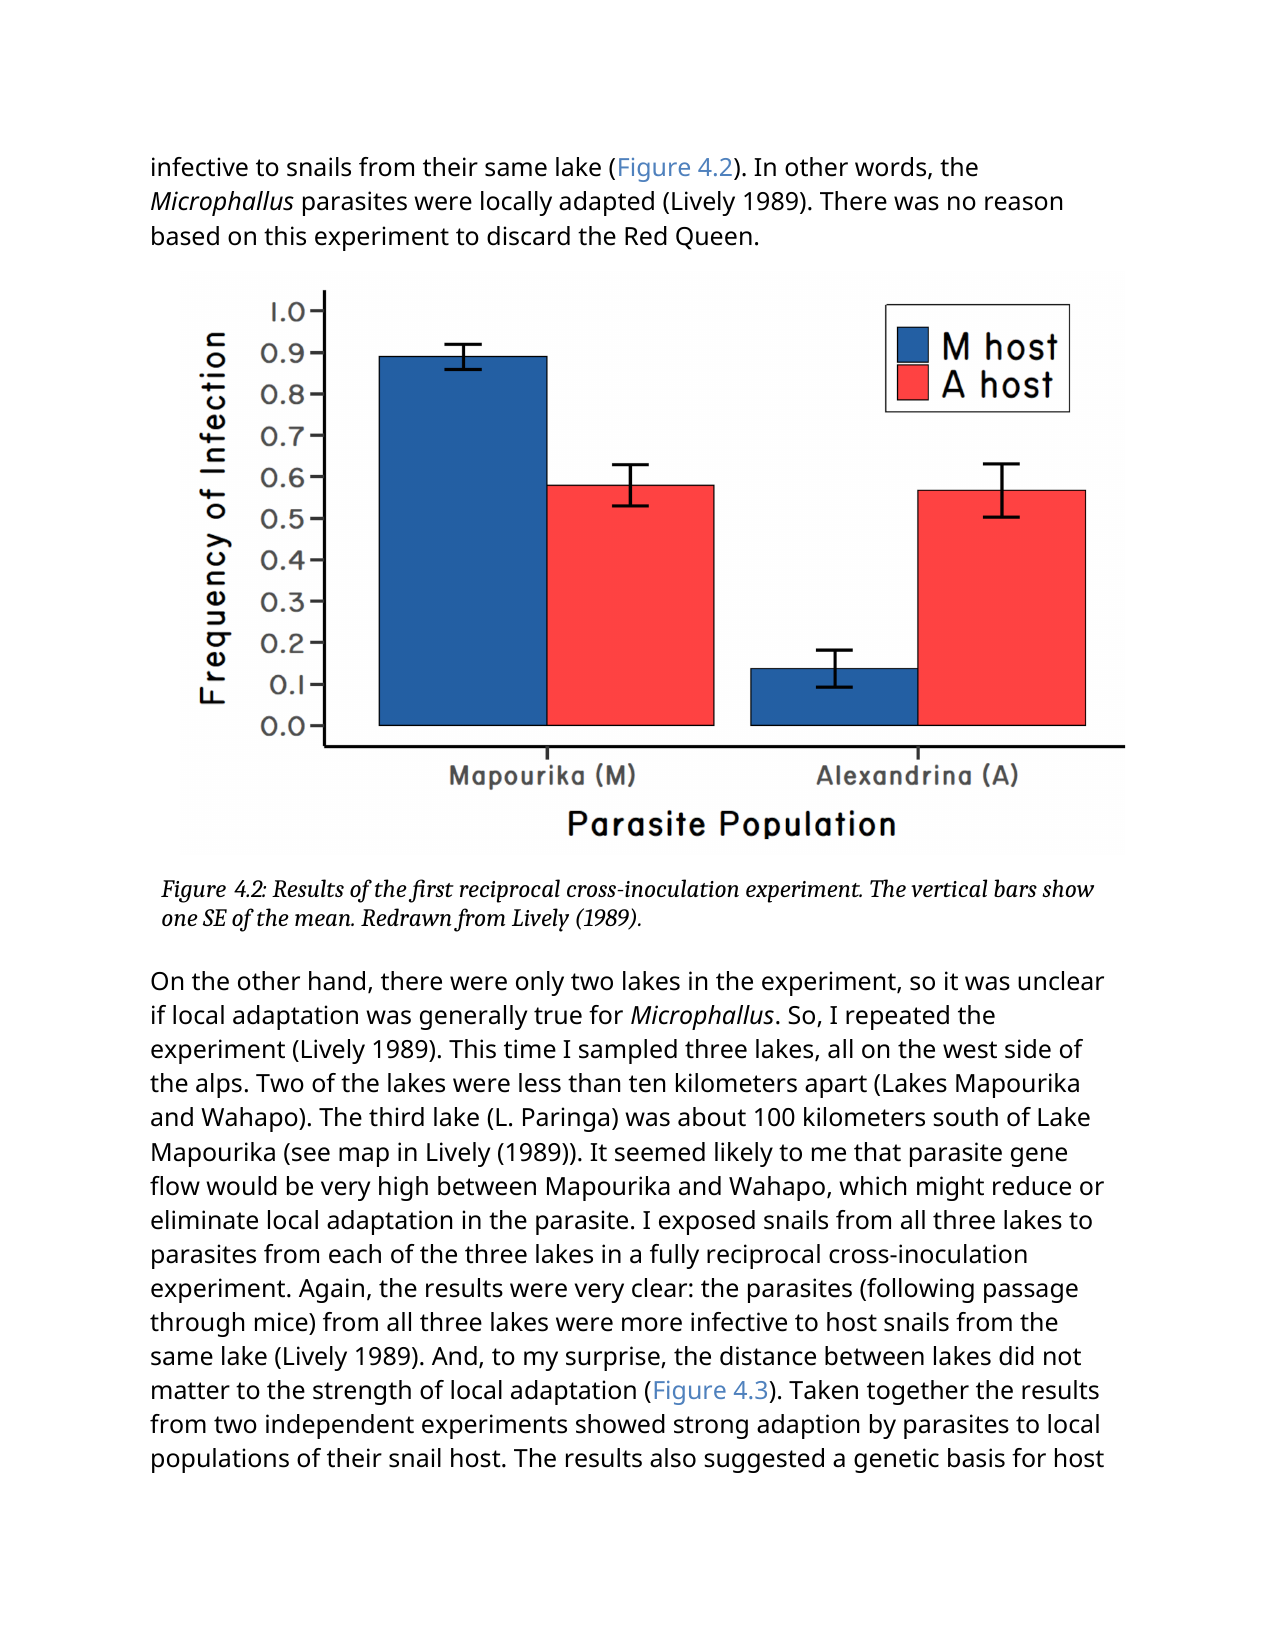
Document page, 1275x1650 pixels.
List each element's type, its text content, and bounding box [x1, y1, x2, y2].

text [150, 964, 1125, 1475]
table_header Figure 4.2: Results of the first reciprocal cross-inoculation experiment. The vertical bars show one SE of the mean. Redrawn from Lively (1989). [150, 271, 1125, 945]
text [150, 150, 1125, 252]
picture [180, 271, 1125, 855]
